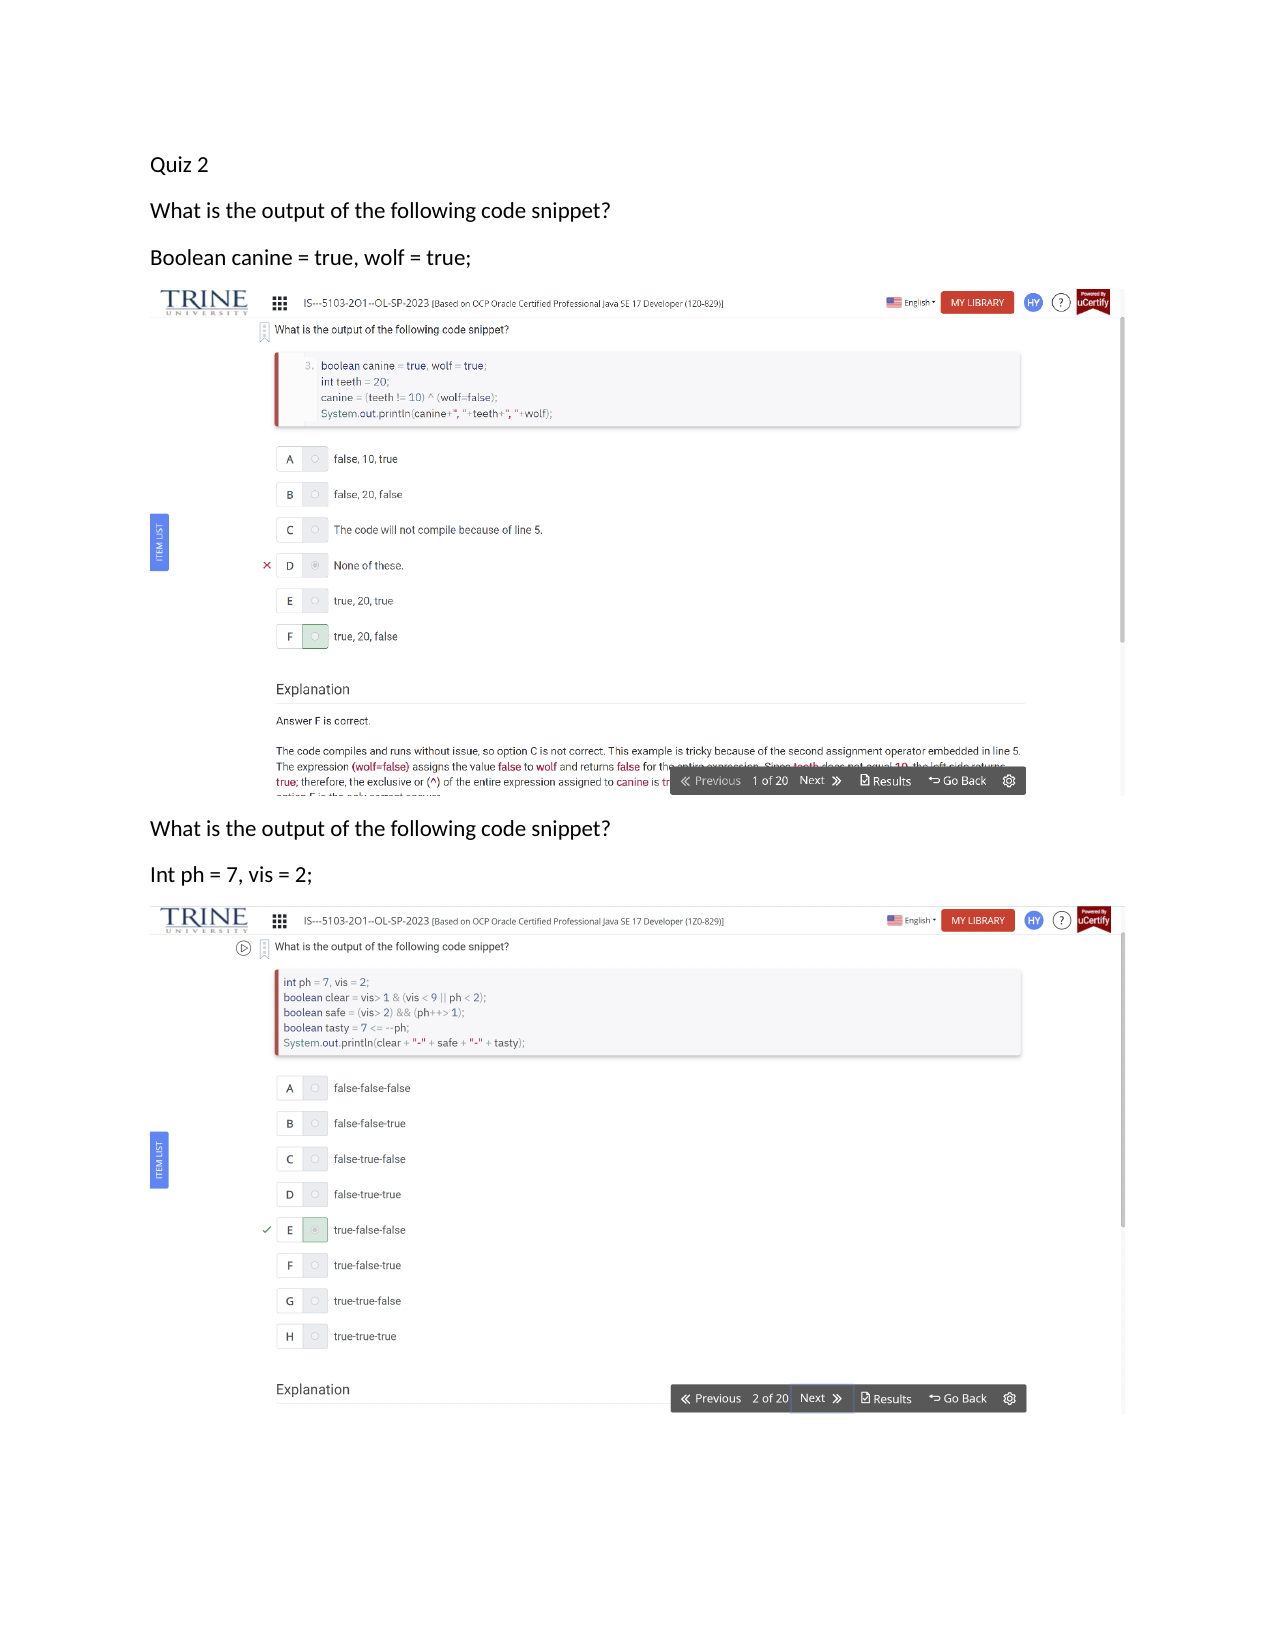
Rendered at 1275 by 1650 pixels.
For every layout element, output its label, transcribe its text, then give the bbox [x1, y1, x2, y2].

text What is the output of the following code snippet? [150, 814, 1125, 842]
picture [150, 289, 1125, 796]
text Quiz 2 [150, 150, 1125, 178]
text Int ph = 7, vis = 2; [150, 860, 1125, 888]
picture [150, 906, 1125, 1414]
text Boolean canine = true, wolf = true; [150, 243, 1125, 271]
text What is the output of the following code snippet? [150, 196, 1125, 224]
